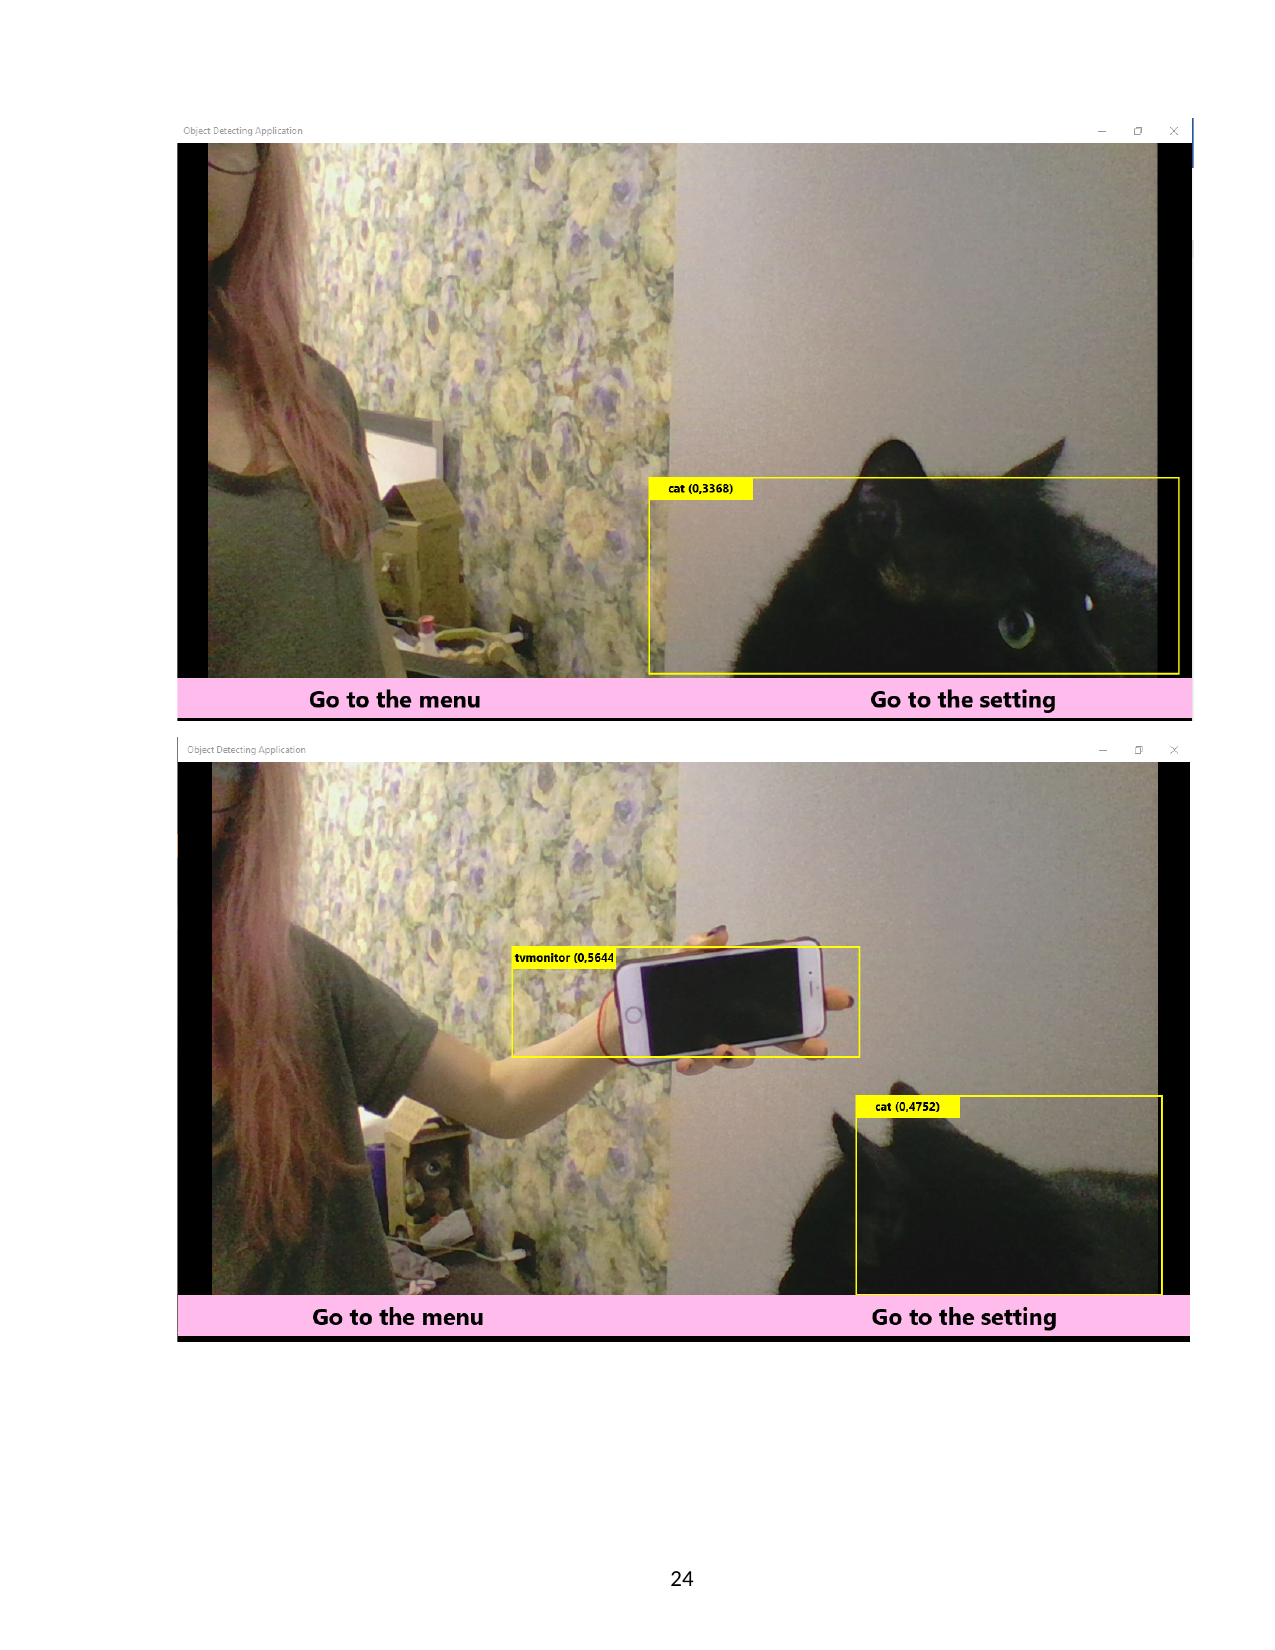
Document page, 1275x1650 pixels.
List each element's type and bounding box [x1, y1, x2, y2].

picture [177, 737, 1190, 1342]
picture [177, 118, 1194, 721]
